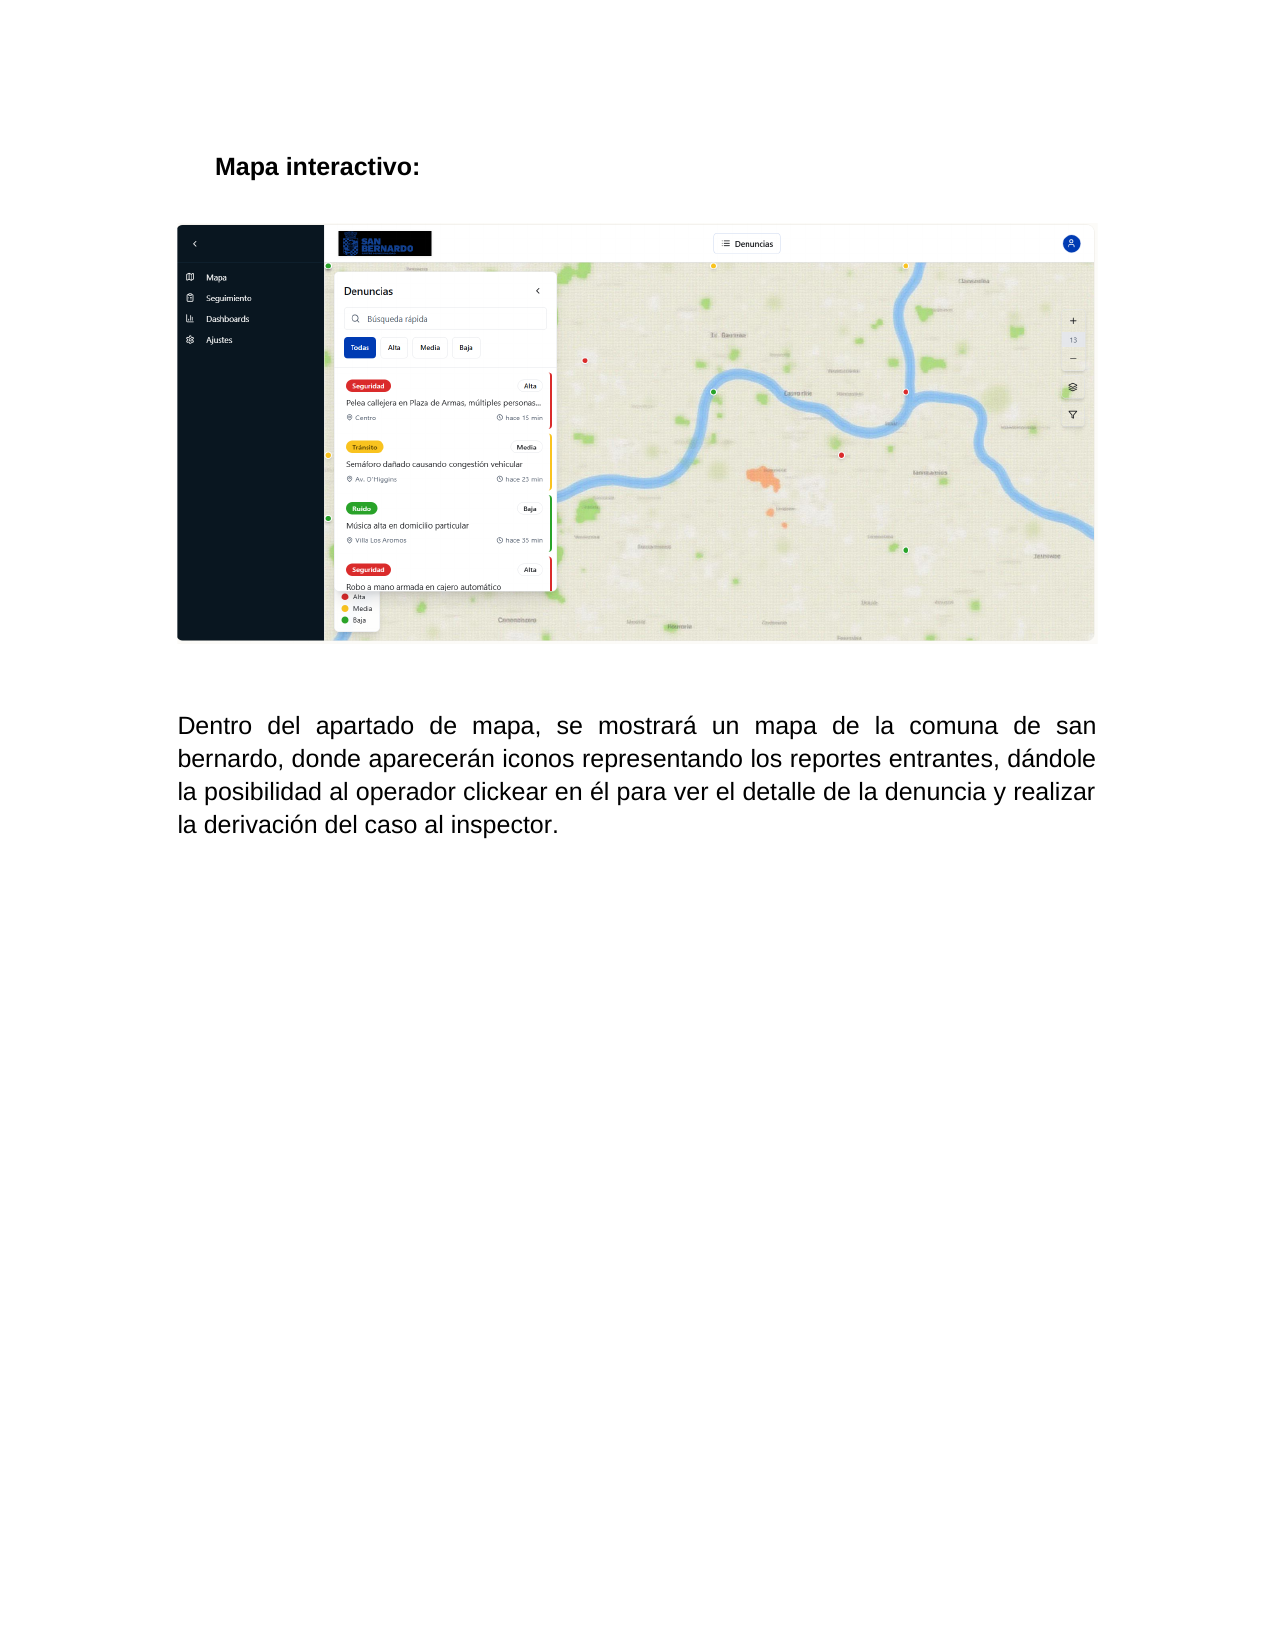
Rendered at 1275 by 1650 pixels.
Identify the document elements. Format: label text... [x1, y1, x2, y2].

subtitle Mapa interactivo: [215, 152, 1098, 181]
picture [177, 223, 1098, 644]
text Dentro del apartado de mapa, se mostrará un mapa de la comuna de san bernardo, donde aparecerán iconos representando los reportes entrantes, dándole la posibilidad al operador clickear en él para ver el detalle de la denuncia y realizar la derivación del caso al inspector. [177, 711, 1098, 838]
